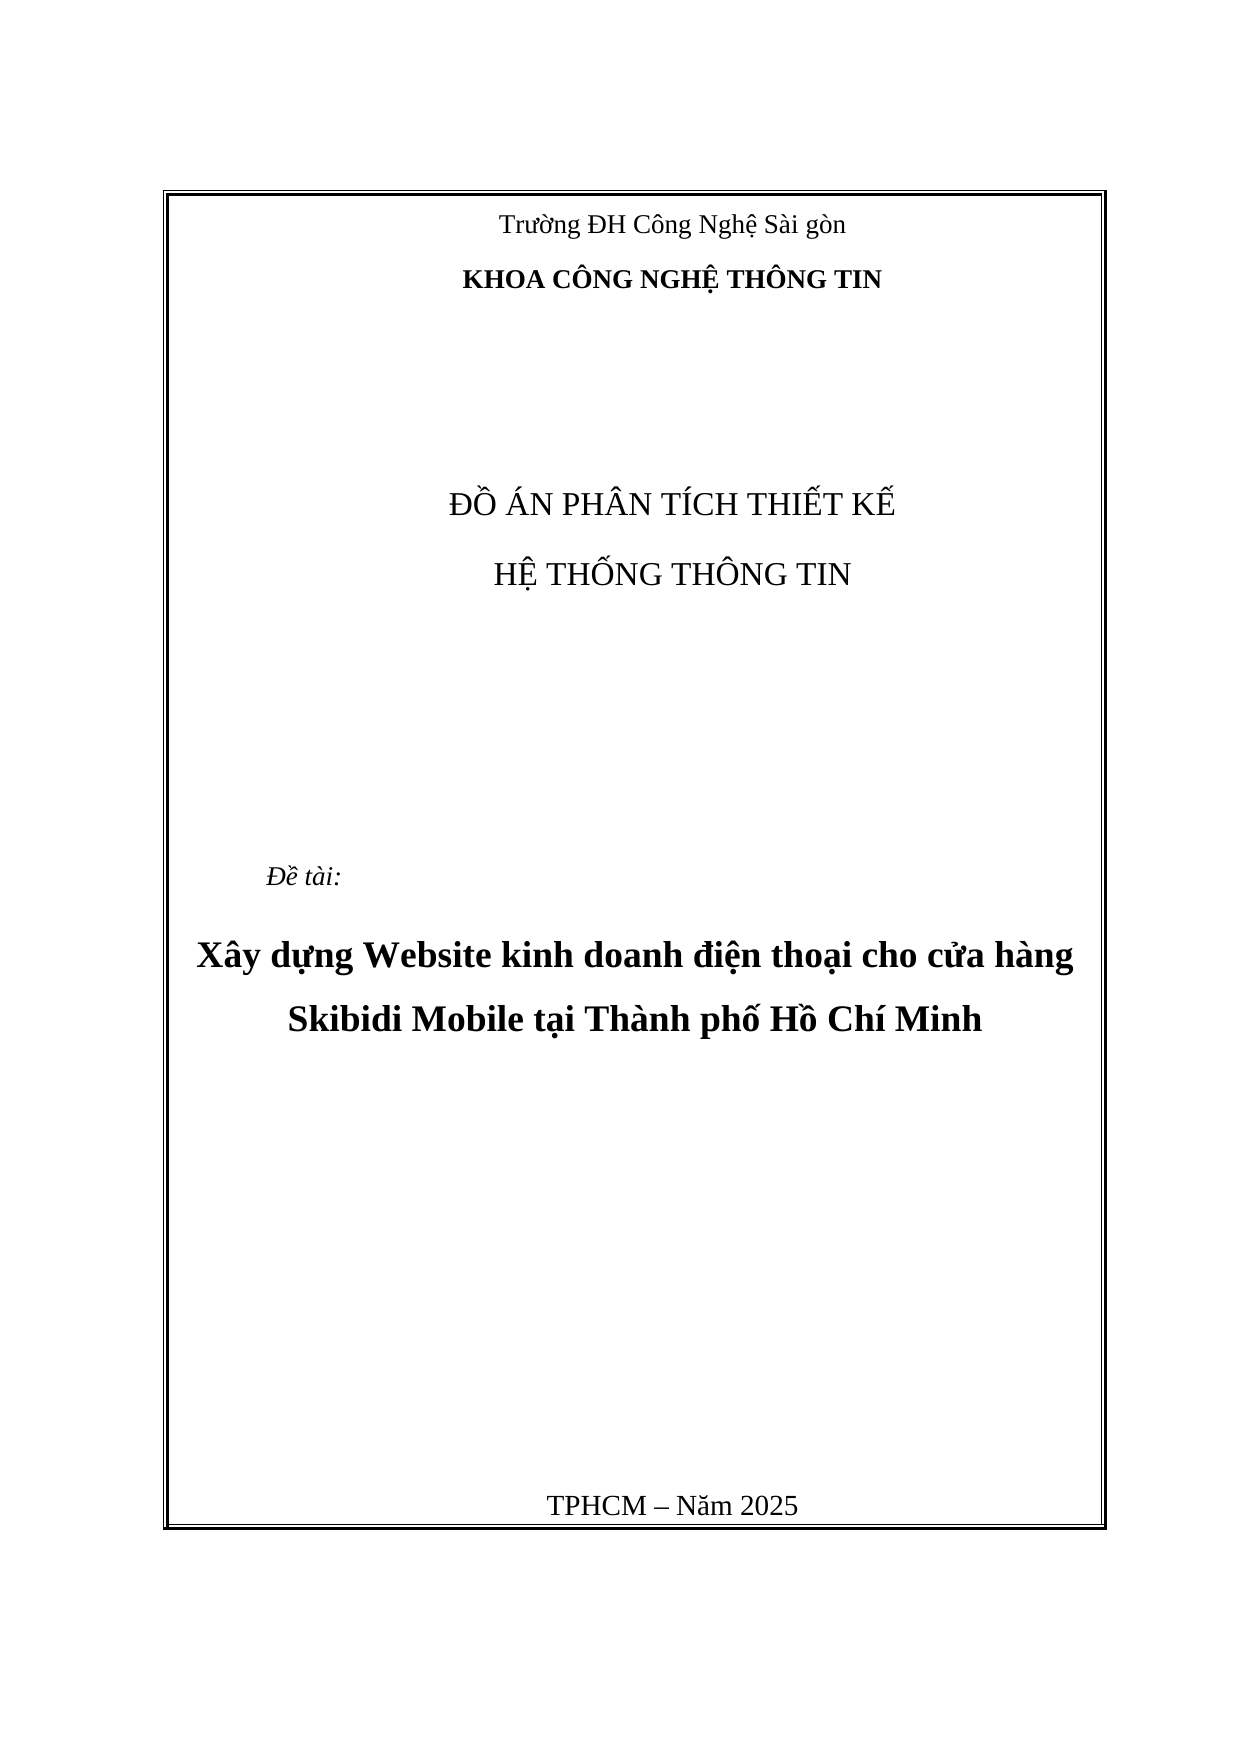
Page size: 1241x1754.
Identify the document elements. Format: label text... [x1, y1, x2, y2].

text HỆ THỐNG THÔNG TIN [169, 546, 1101, 592]
text Xây dựng Website kinh doanh điện thoại cho cửa hàng Skibidi Mobile tại Thành phố Hồ Chí Minh [169, 924, 1101, 1040]
text ĐỒ ÁN PHÂN TÍCH THIẾT KẾ [169, 476, 1101, 522]
text TPHCM – Năm 2025 [169, 1480, 1101, 1524]
text Trường ĐH Công Nghệ Sài gòn [169, 196, 1101, 240]
text Đề tài: [169, 852, 1101, 892]
text KHOA CÔNG NGHỆ THÔNG TIN [169, 244, 1101, 294]
